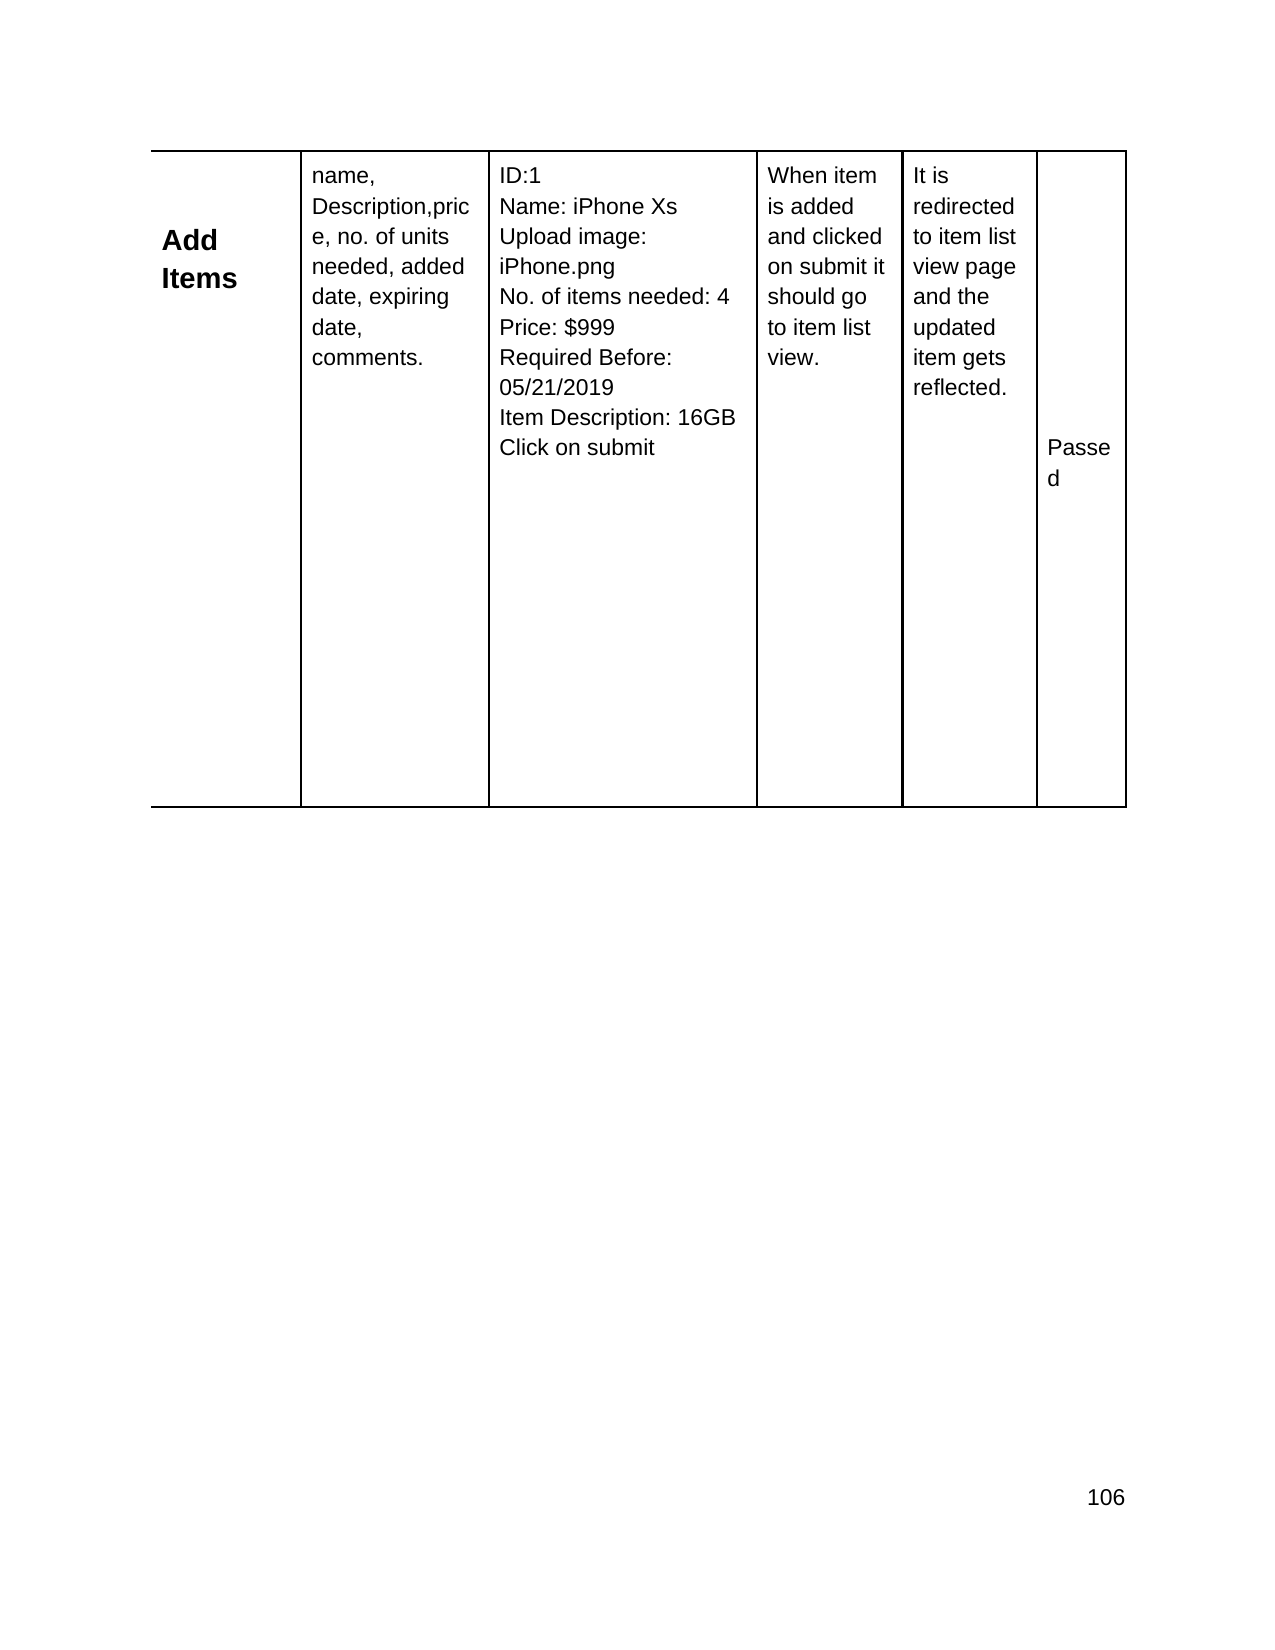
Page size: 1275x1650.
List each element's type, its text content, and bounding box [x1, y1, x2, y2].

table_cell Passed [1038, 152, 1125, 806]
table_cell When item is added and clicked on submit it should go to item list view. [758, 152, 901, 806]
table_cell ID:1 Name: iPhone Xs Upload image: iPhone.png No. of items needed: 4 Price: $999 Required Before: 05/21/2019 Item Description: 16GB Click on submit [490, 152, 756, 806]
table_cell It is redirected to item list view page and the updated item gets reflected. [904, 152, 1036, 806]
